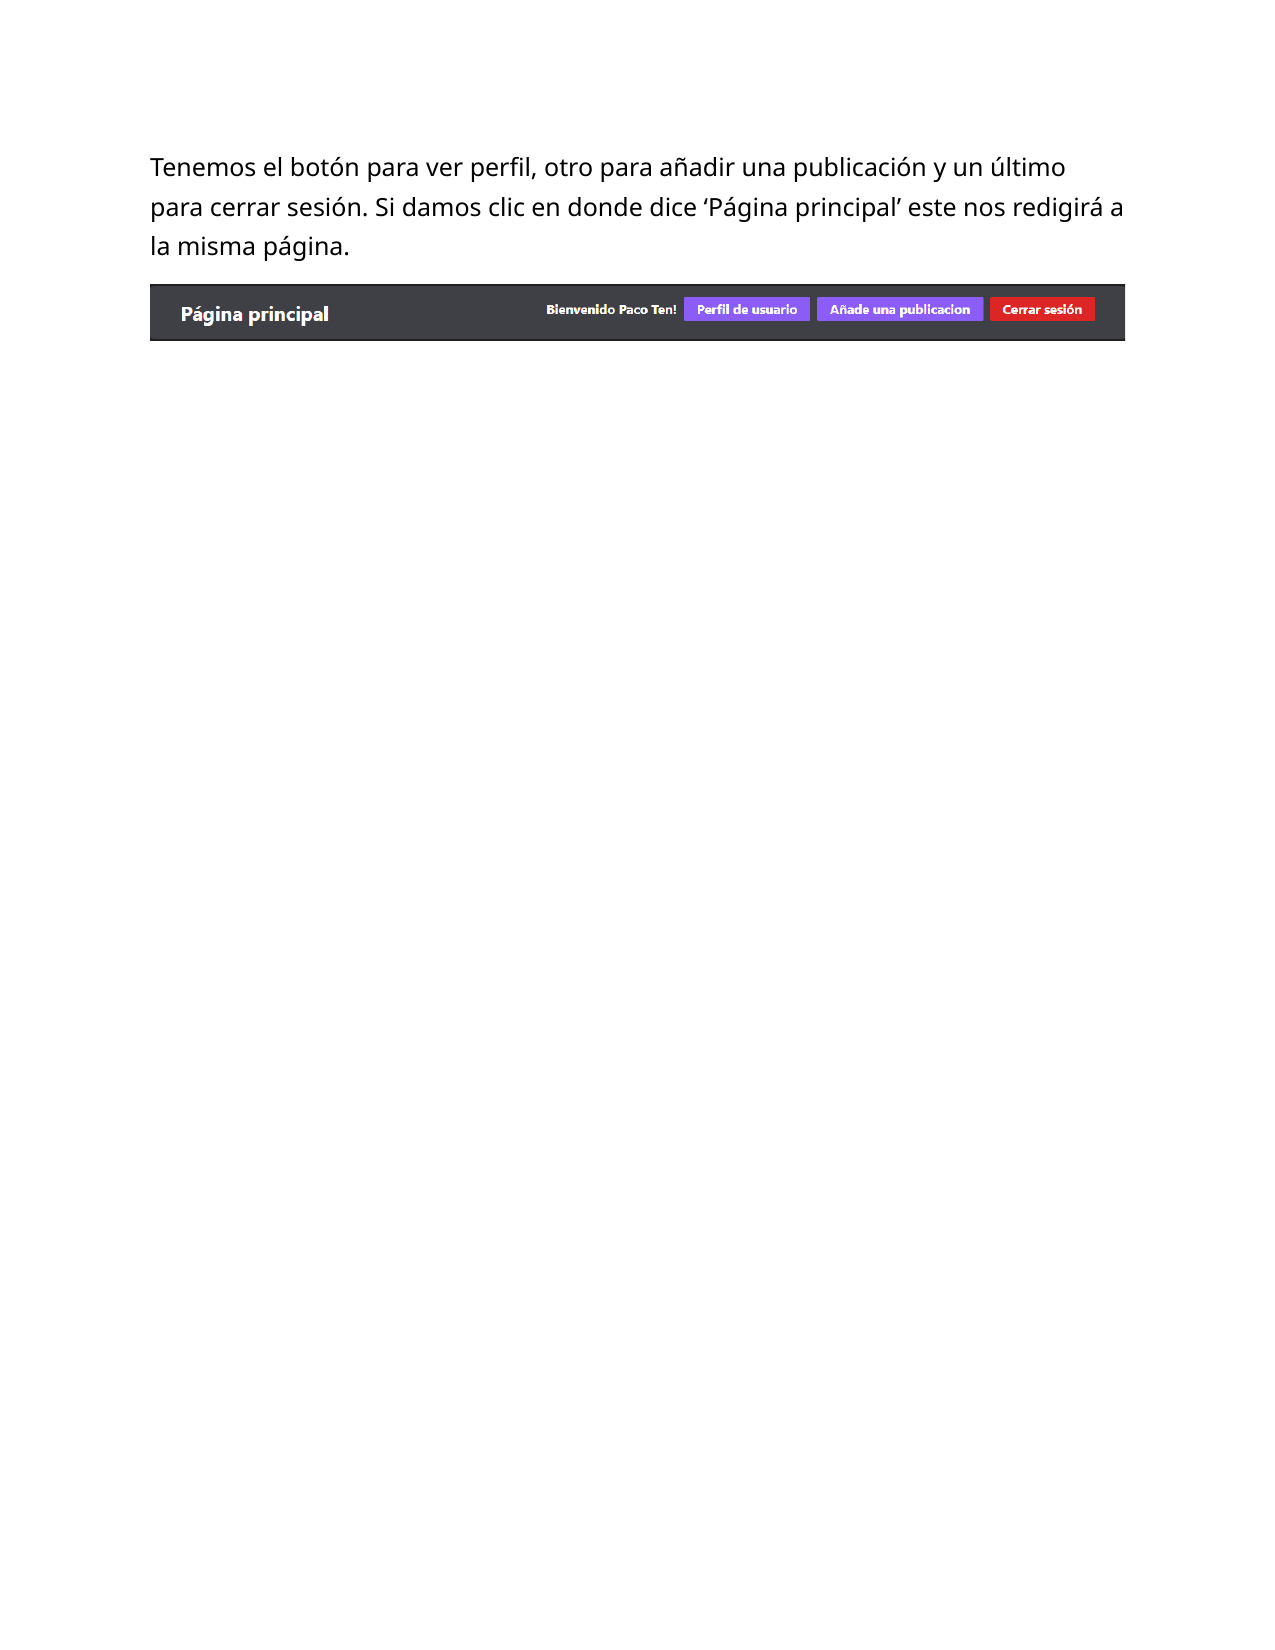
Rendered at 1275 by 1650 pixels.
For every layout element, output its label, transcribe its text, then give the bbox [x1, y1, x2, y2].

text Tenemos el botón para ver perfil, otro para añadir una publicación y un último para cerrar sesión. Si damos clic en donde dice ‘Página principal’ este nos redigirá a la misma página. [150, 150, 1125, 262]
picture [150, 284, 1125, 341]
